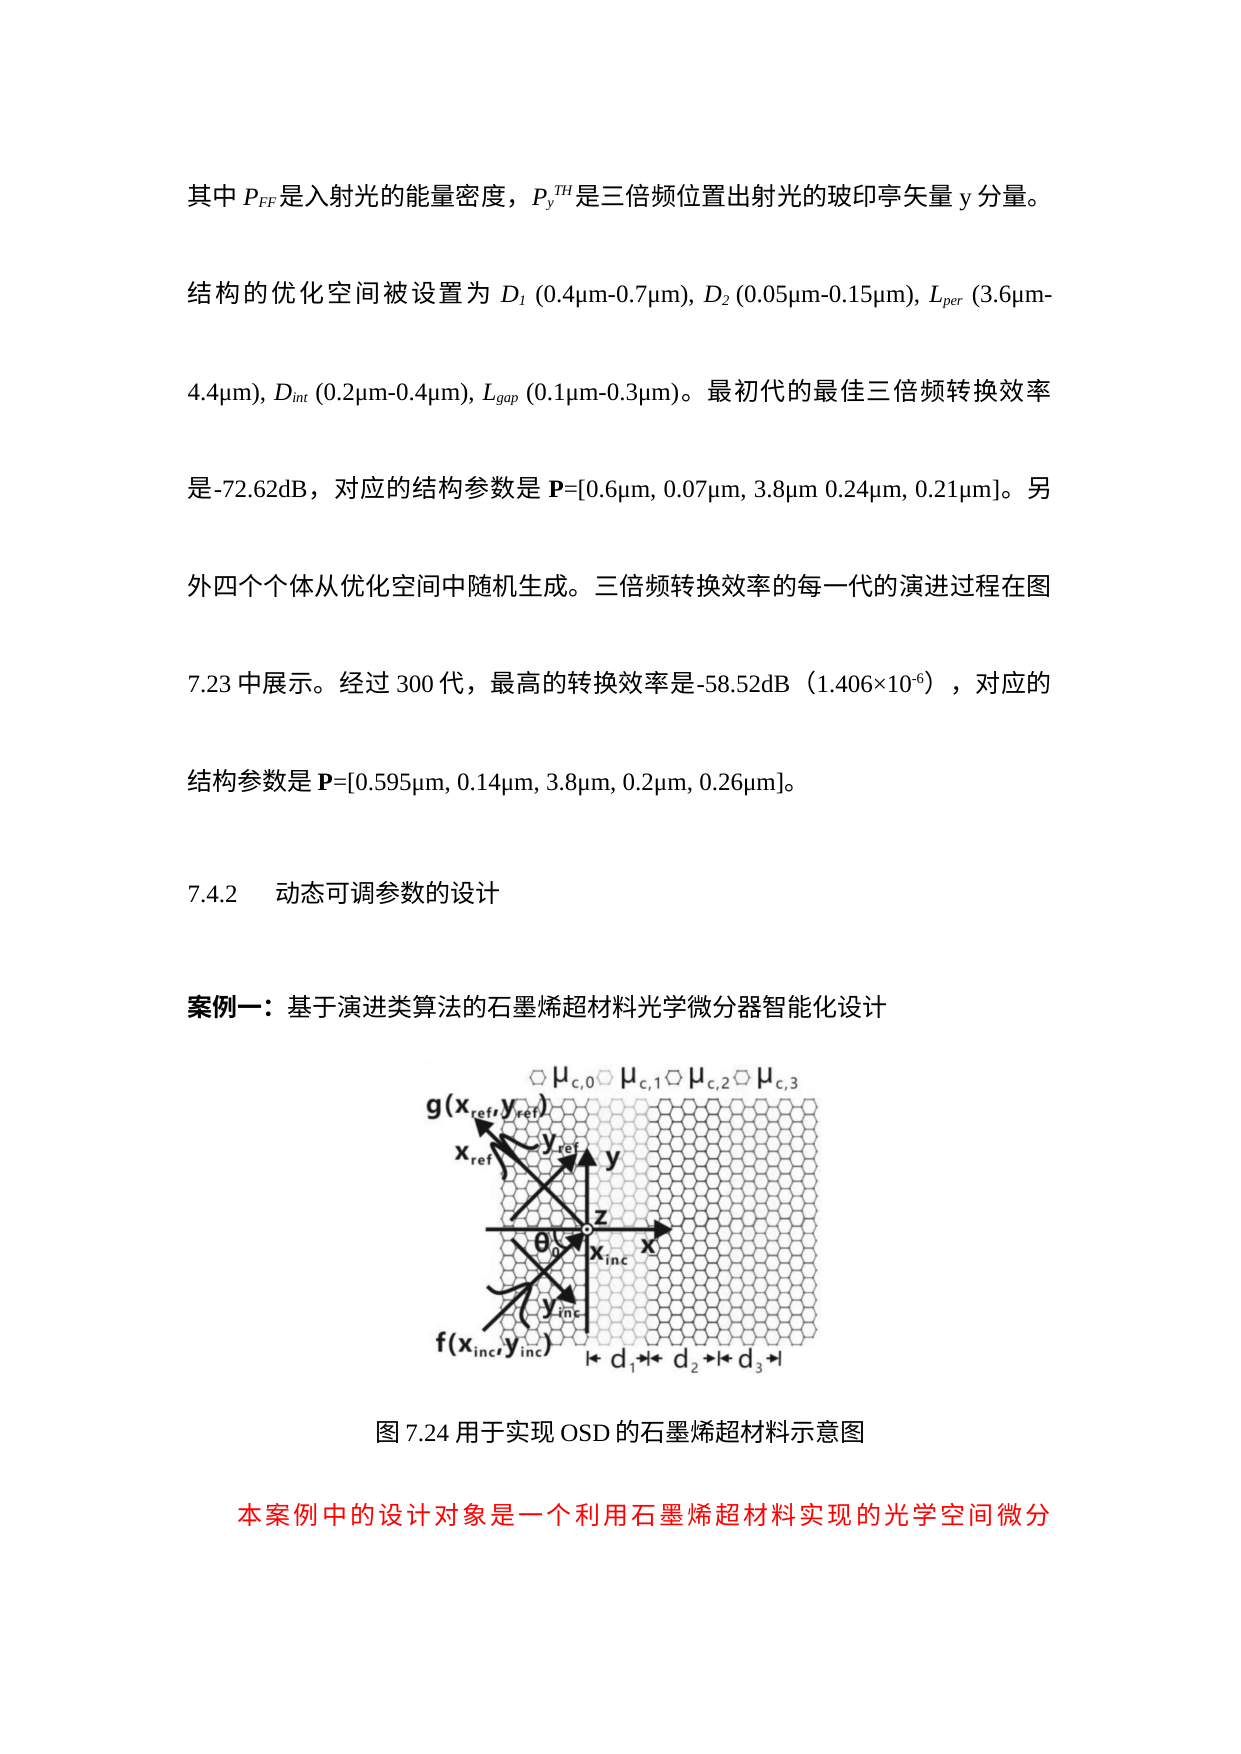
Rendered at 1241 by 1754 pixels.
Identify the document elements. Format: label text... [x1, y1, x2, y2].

picture [418, 1055, 823, 1375]
text 图7.24 用于实现OSD的石墨烯超材料示意图 [187, 1398, 1053, 1463]
text 案例一：基于演进类算法的石墨烯超材料光学微分器智能化设计 [187, 973, 1053, 1038]
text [187, 1481, 1053, 1546]
subtitle 7.4.2 动态可调参数的设计 [187, 859, 1053, 924]
text 其中PFF是入射光的能量密度，PyTH是三倍频位置出射光的玻印亭矢量y分量。结构的优化空间被设置为D1 (0.4μm-0.7μm), D2 (0.05μm-0.15μm), Lper (3.6μm-4.4μm), Dint (0.2μm-0.4μm), Lgap (0.1μm-0.3μm)。最初代的最佳三倍频转换效率是-72.62dB，对应的结构参数是P=[0.6μm, 0.07μm, 3.8μm 0.24μm, 0.21μm]。另外四个个体从优化空间中随机生成。三倍频转换效率的每一代的演进过程在图7.23中展示。经过300代，最高的转换效率是-58.52dB（1.406×10-6），对应的结构参数是P=[0.595μm, 0.14μm, 3.8μm, 0.2μm, 0.26μm]。 [187, 162, 1053, 812]
